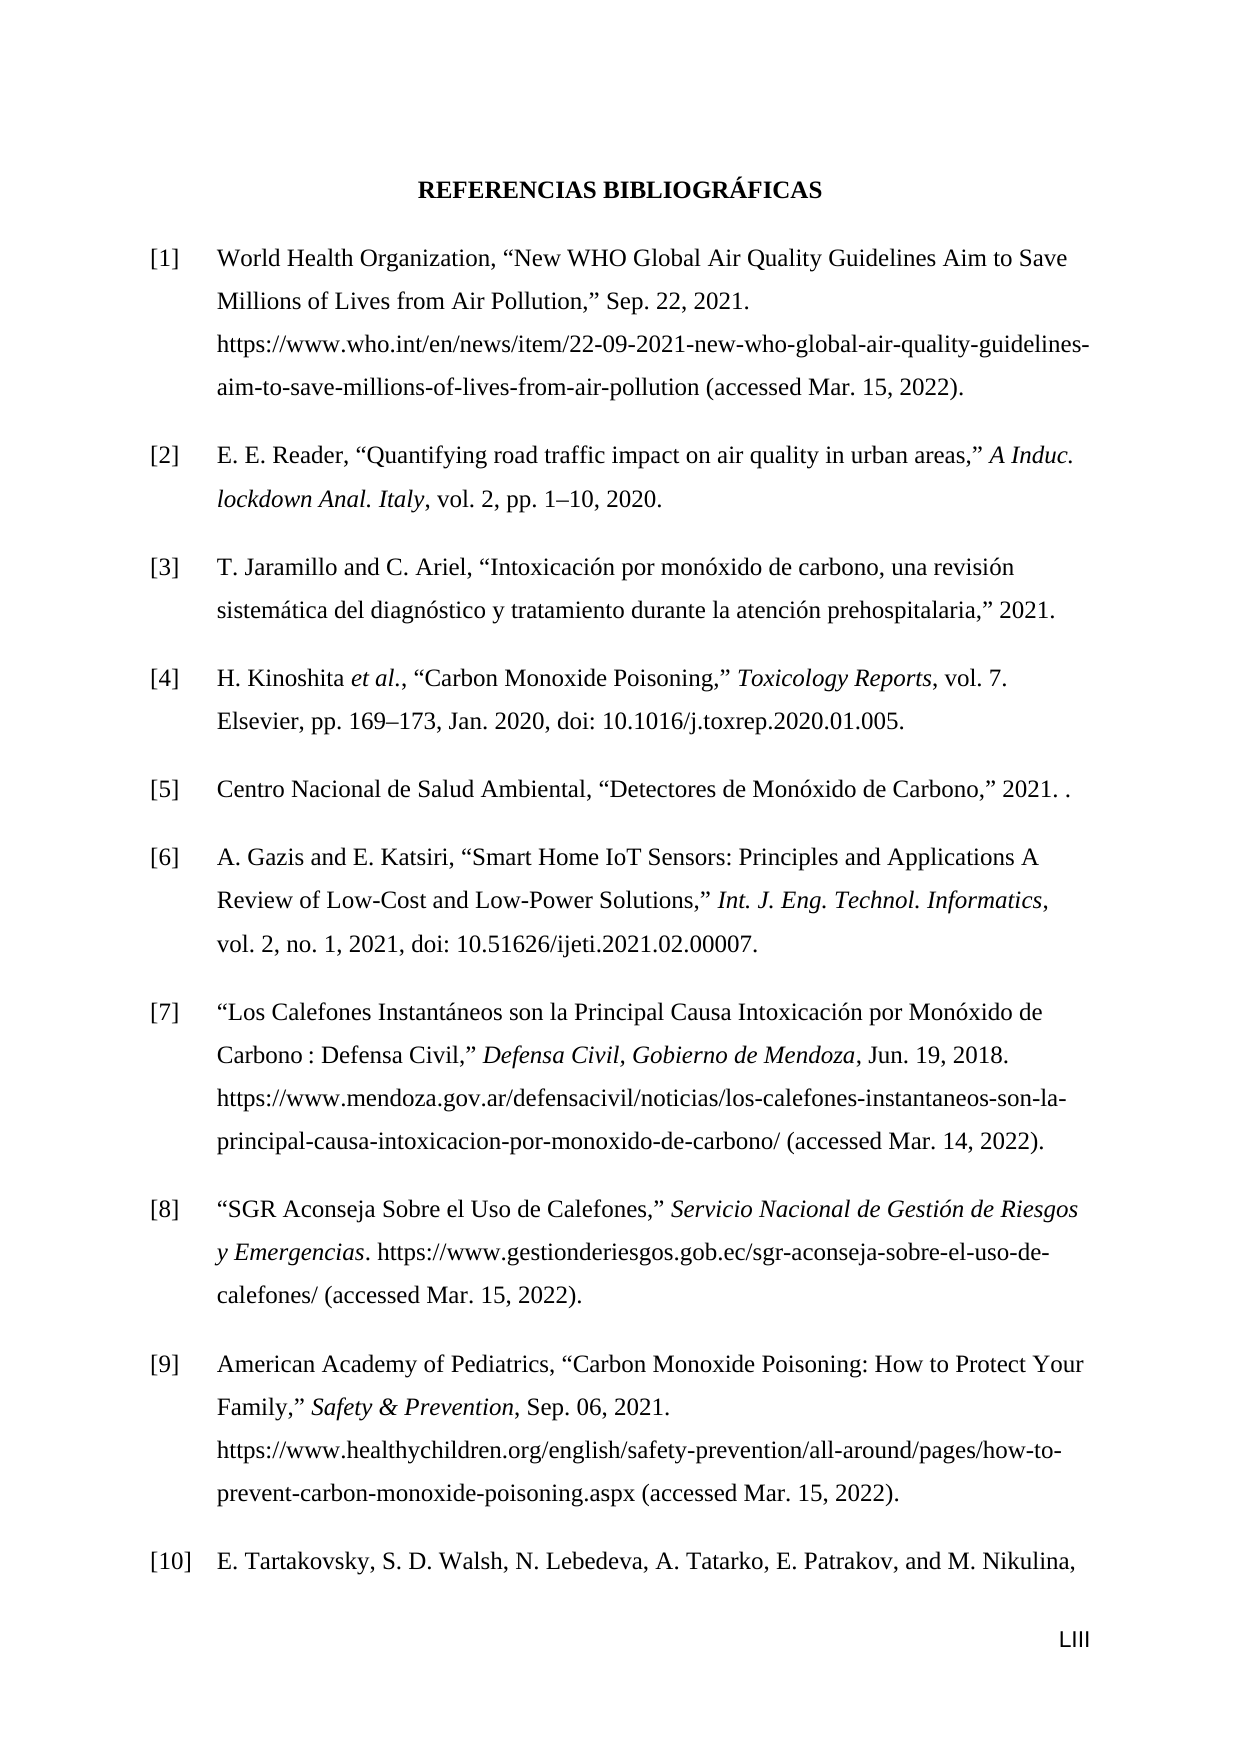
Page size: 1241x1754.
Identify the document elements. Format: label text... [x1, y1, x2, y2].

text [150, 1546, 1090, 1575]
text [1] World Health Organization, “New WHO Global Air Quality Guidelines Aim to Save Millions of Lives from Air Pollution,” Sep. 22, 2021. https://www.who.int/en/news/item/22-09-2021-new-who-global-air-quality-guidelines-aim-to-save-millions-of-lives-from-air-pollution (accessed Mar. 15, 2022). [150, 243, 1090, 401]
text [8] “SGR Aconseja Sobre el Uso de Calefones,” Servicio Nacional de Gestión de Riesgos y Emergencias. https://www.gestionderiesgos.gob.ec/sgr-aconseja-sobre-el-uso-de-calefones/ (accessed Mar. 15, 2022). [150, 1194, 1090, 1309]
text [7] “Los Calefones Instantáneos son la Principal Causa Intoxicación por Monóxido de Carbono : Defensa Civil,” Defensa Civil, Gobierno de Mendoza, Jun. 19, 2018. https://www.mendoza.gov.ar/defensacivil/noticias/los-calefones-instantaneos-son-la-principal-causa-intoxicacion-por-monoxido-de-carbono/ (accessed Mar. 14, 2022). [150, 997, 1090, 1155]
text [5] Centro Nacional de Salud Ambiental, “Detectores de Monóxido de Carbono,” 2021. . [150, 774, 1090, 803]
text [6] A. Gazis and E. Katsiri, “Smart Home IoT Sensors: Principles and Applications A Review of Low-Cost and Low-Power Solutions,” Int. J. Eng. Technol. Informatics, vol. 2, no. 1, 2021, doi: 10.51626/ijeti.2021.02.00007. [150, 842, 1090, 957]
text [9] American Academy of Pediatrics, “Carbon Monoxide Poisoning: How to Protect Your Family,” Safety & Prevention, Sep. 06, 2021. https://www.healthychildren.org/english/safety-prevention/all-around/pages/how-to-prevent-carbon-monoxide-poisoning.aspx (accessed Mar. 15, 2022). [150, 1349, 1090, 1507]
text [2] E. E. Reader, “Quantifying road traffic impact on air quality in urban areas,” A Induc. lockdown Anal. Italy, vol. 2, pp. 1–10, 2020. [150, 441, 1090, 512]
text [3] T. Jaramillo and C. Ariel, “Intoxicación por monóxido de carbono, una revisión sistemática del diagnóstico y tratamiento durante la atención prehospitalaria,” 2021. [150, 552, 1090, 624]
text [4] H. Kinoshita et al., “Carbon Monoxide Poisoning,” Toxicology Reports, vol. 7. Elsevier, pp. 169–173, Jan. 2020, doi: 10.1016/j.toxrep.2020.01.005. [150, 663, 1090, 735]
text REFERENCIAS BIBLIOGRÁFICAS [150, 175, 1090, 204]
